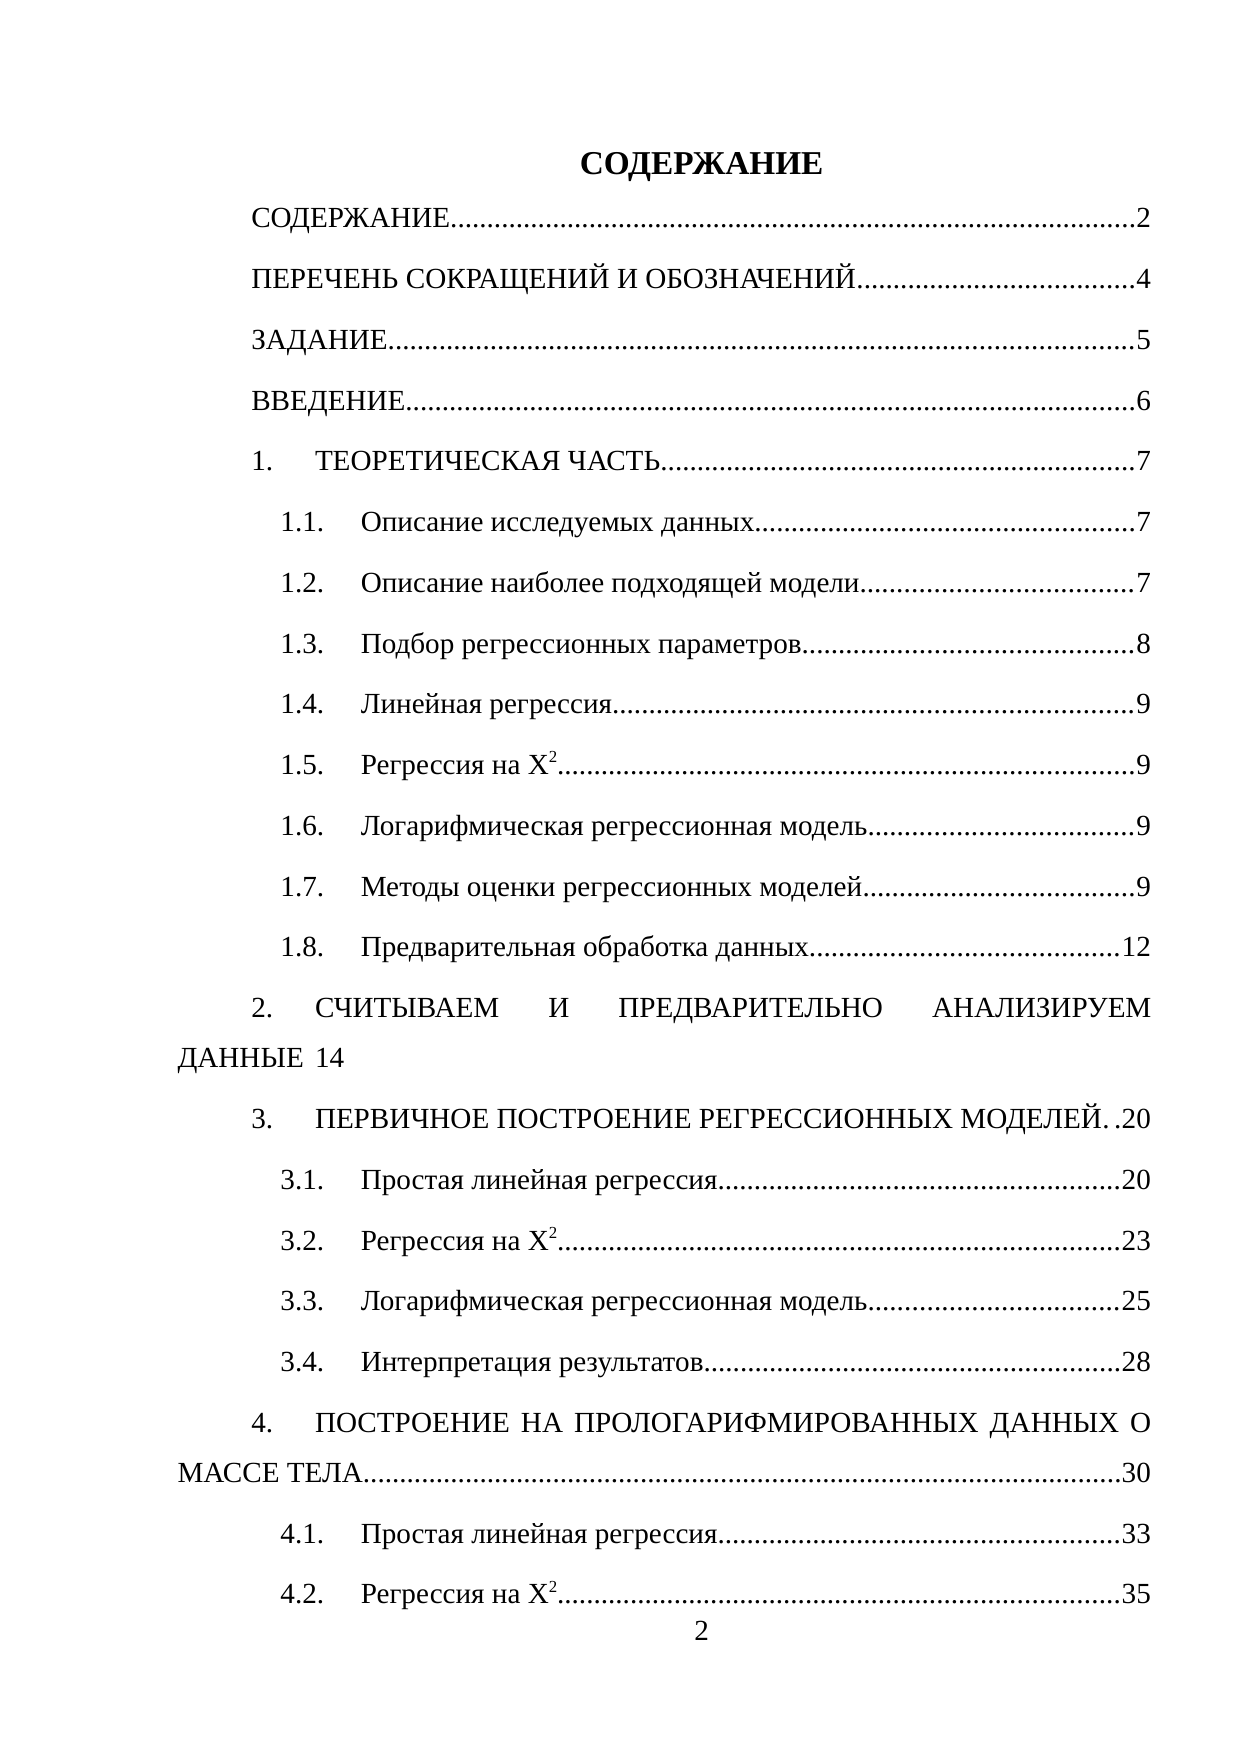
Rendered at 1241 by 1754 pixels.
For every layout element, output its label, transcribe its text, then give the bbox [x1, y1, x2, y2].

text 3. ПЕРВИЧНОЕ ПОСТРОЕНИЕ РЕГРЕССИОННЫХ МОДЕЛЕЙ 20 [177, 1101, 1152, 1135]
text 4. ПОСТРОЕНИЕ НА ПРОЛОГАРИФМИРОВАННЫХ ДАННЫХ О МАССЕ ТЕЛА 30 [177, 1405, 1152, 1489]
text 1.7. Методы оценки регрессионных моделей 9 [206, 869, 1152, 902]
text 3.3. Логарифмическая регрессионная модель 25 [206, 1283, 1152, 1317]
text 3.4. Интерпретация результатов 28 [206, 1344, 1152, 1378]
text 1.5. Регрессия на X2 9 [206, 747, 1152, 781]
text 3.2. Регрессия на X2 23 [206, 1223, 1152, 1256]
text 1.6. Логарифмическая регрессионная модель 9 [206, 808, 1152, 841]
text 4.1. Простая линейная регрессия 33 [206, 1516, 1152, 1549]
text 1.3. Подбор регрессионных параметров 8 [206, 626, 1152, 659]
text 1.1. Описание исследуемых данных 7 [206, 504, 1152, 538]
text 1.4. Линейная регрессия 9 [206, 686, 1152, 720]
subtitle СОДЕРЖАНИЕ [177, 143, 1152, 181]
text 3.1. Простая линейная регрессия 20 [206, 1162, 1152, 1195]
text ЗАДАНИЕ 5 [177, 322, 1152, 356]
text 1.8. Предварительная обработка данных 12 [206, 929, 1152, 963]
text 1.2. Описание наиболее подходящей модели 7 [206, 565, 1152, 598]
text ВВЕДЕНИЕ 6 [177, 383, 1152, 416]
text 4.2. Регрессия на Х2 35 [206, 1577, 1152, 1610]
text ПЕРЕЧЕНЬ СОКРАЩЕНИЙ И ОБОЗНАЧЕНИЙ 4 [177, 261, 1152, 295]
text 1. ТЕОРЕТИЧЕСКАЯ ЧАСТЬ 7 [177, 443, 1152, 477]
text 2. СЧИТЫВАЕМ И ПРЕДВАРИТЕЛЬНО АНАЛИЗИРУЕМ ДАННЫЕ 14 [177, 990, 1152, 1074]
text СОДЕРЖАНИЕ 2 [177, 201, 1152, 234]
